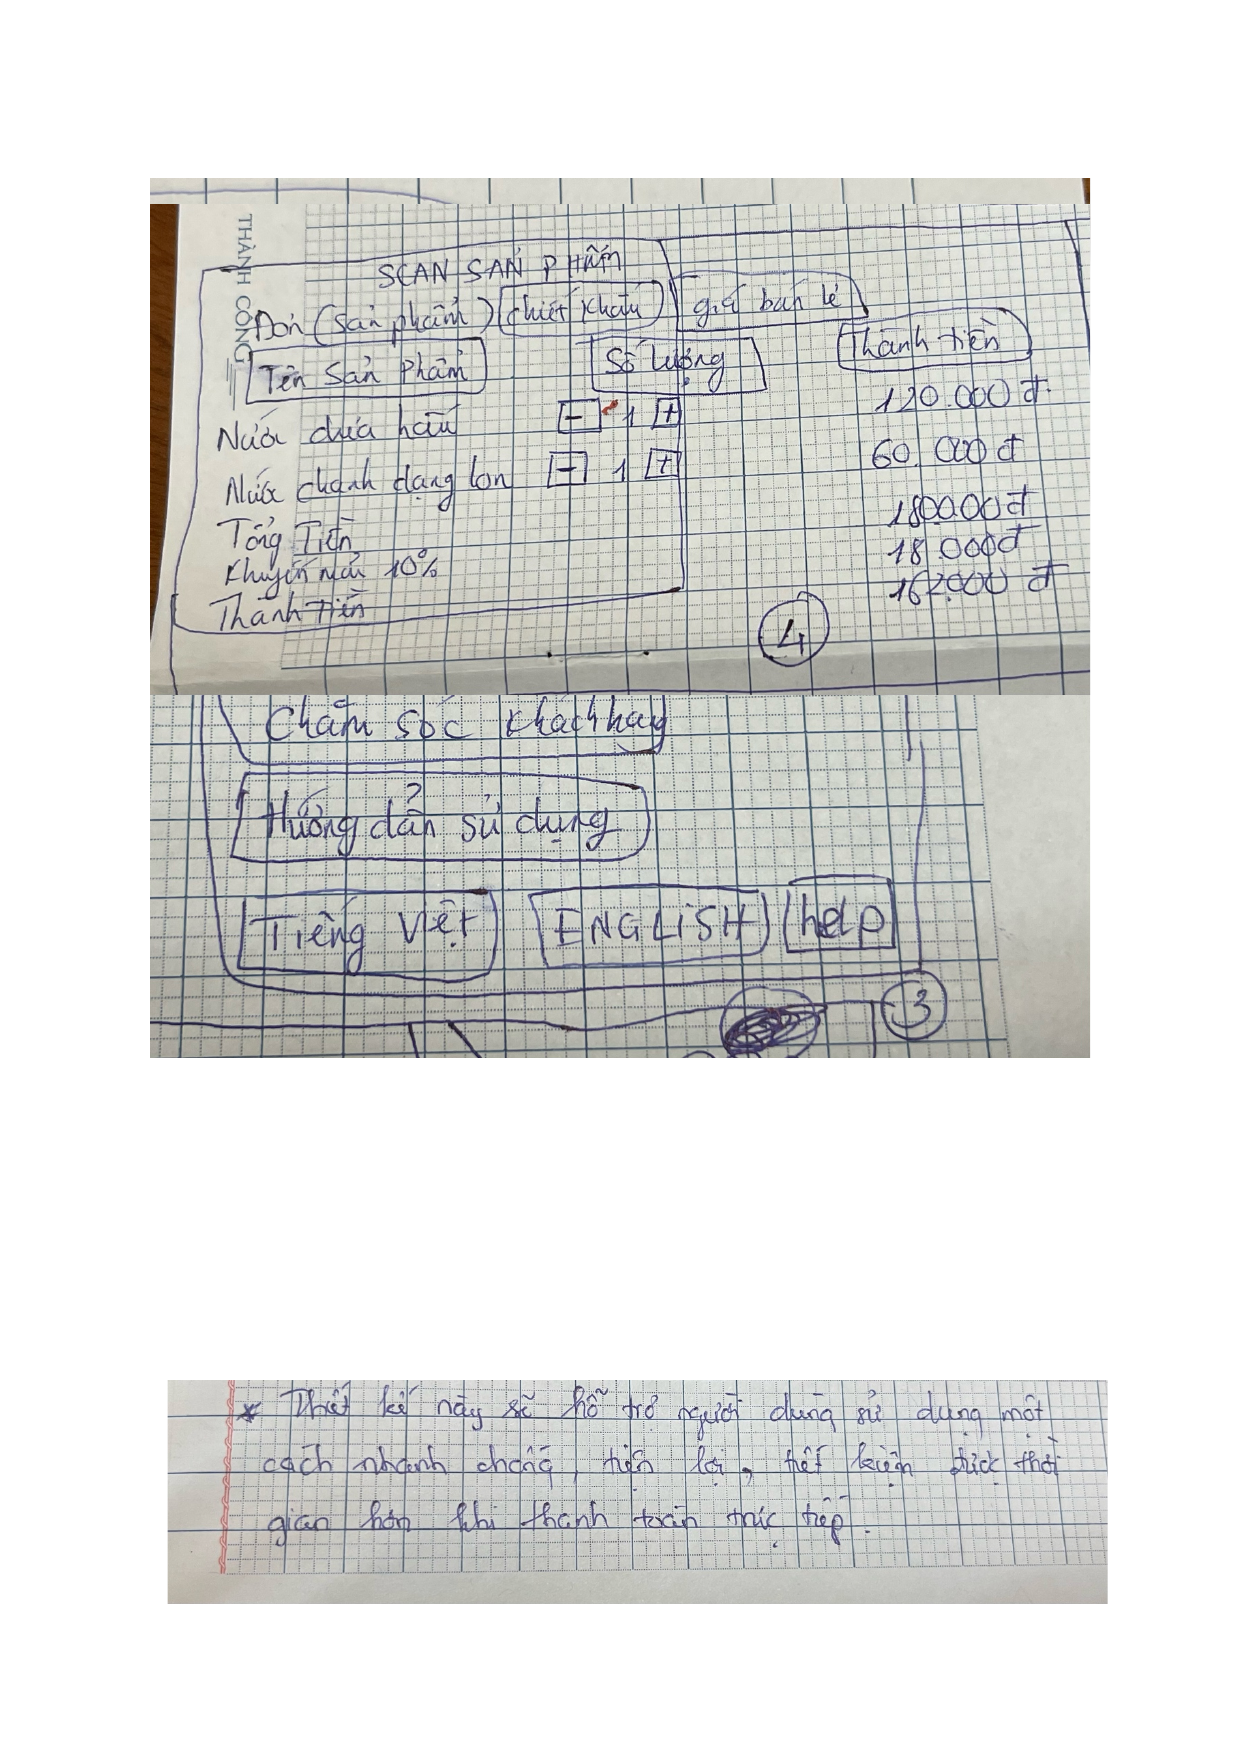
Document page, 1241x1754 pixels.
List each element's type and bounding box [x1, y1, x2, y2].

picture [150, 178, 1091, 1058]
picture [167, 1380, 1108, 1604]
